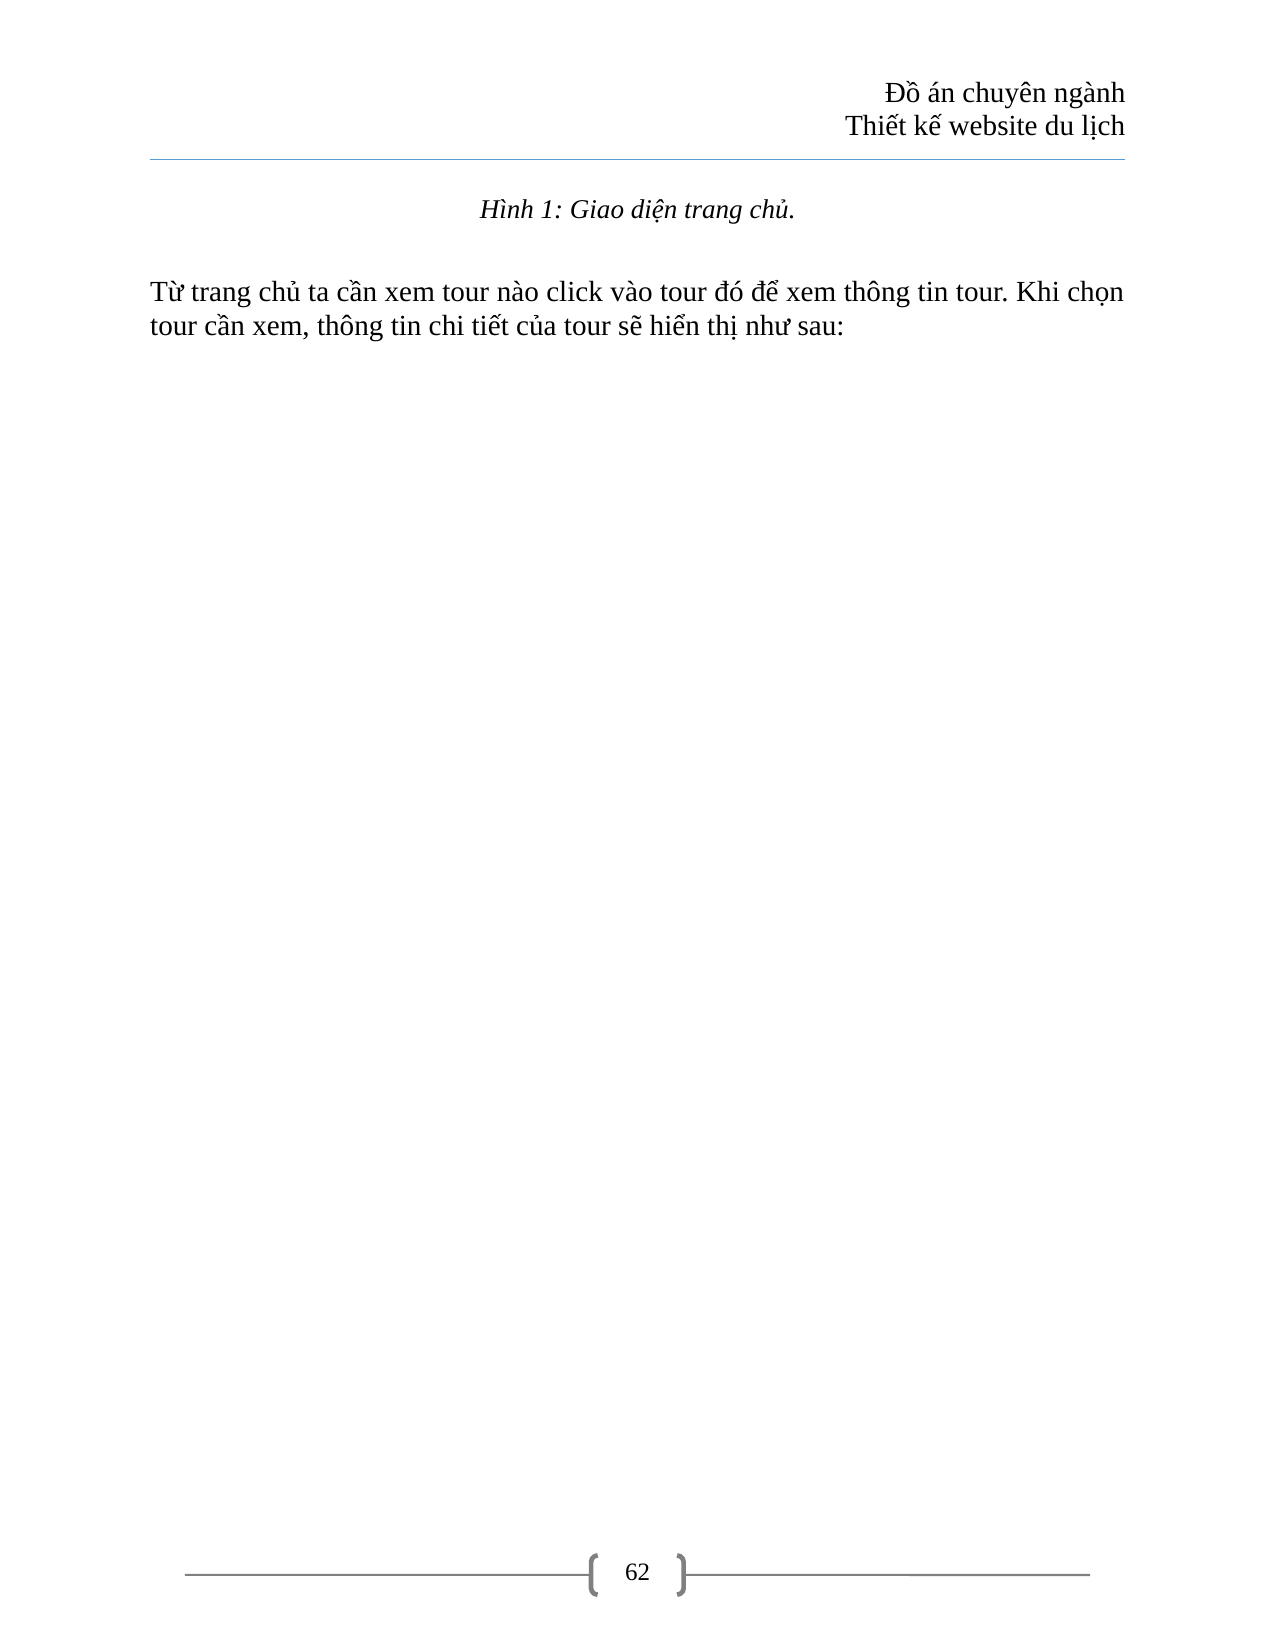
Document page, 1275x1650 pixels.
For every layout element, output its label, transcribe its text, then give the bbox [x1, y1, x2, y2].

list Từ trang chủ ta cần xem tour nào click vào tour đó để xem thông tin tour. Khi chọn tour cần xem, thông tin chi tiết của tour sẽ hiển thị như sau: [150, 274, 1125, 341]
list Hình 1: Giao diện trang chủ. [150, 193, 1125, 224]
